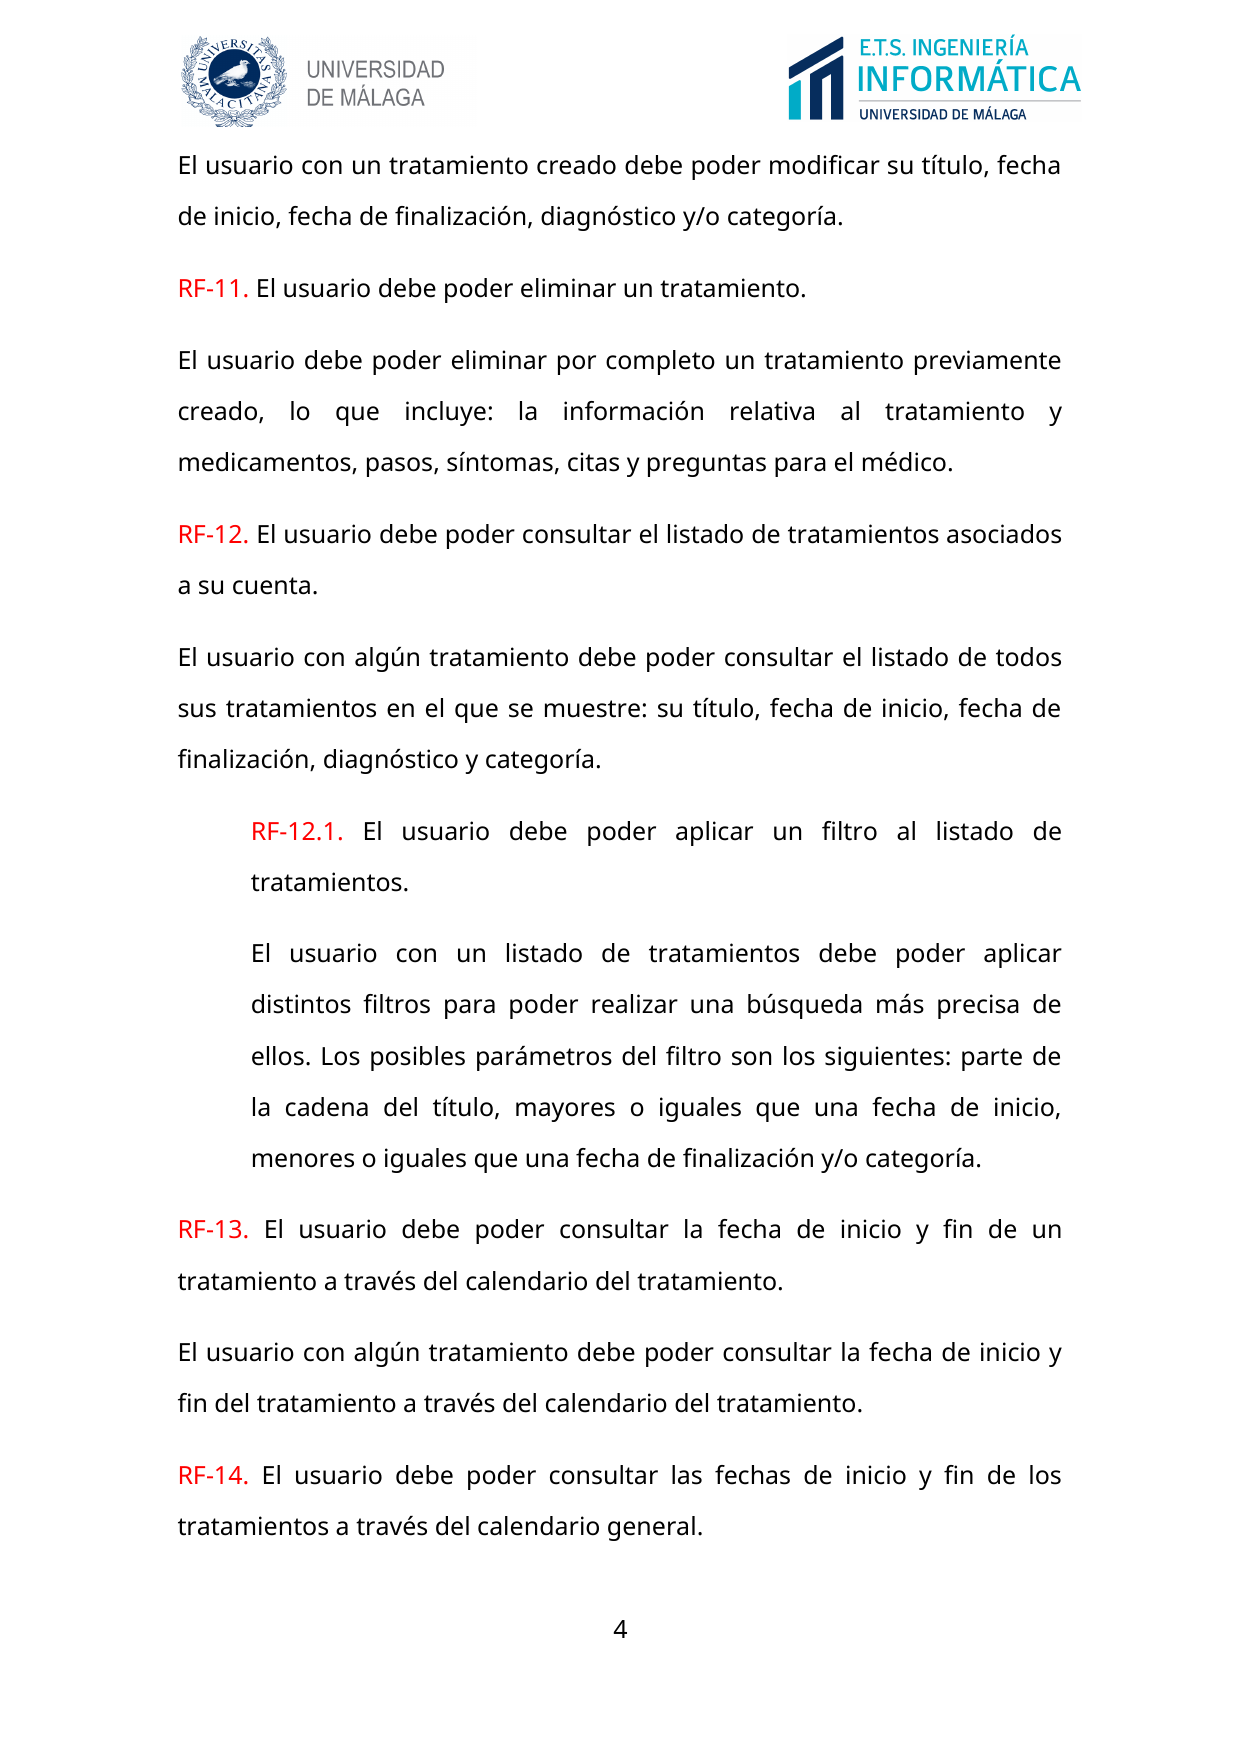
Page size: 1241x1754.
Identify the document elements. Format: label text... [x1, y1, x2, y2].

text RF-11. El usuario debe poder eliminar un tratamiento. [177, 271, 1063, 304]
text El usuario con algún tratamiento debe poder consultar el listado de todos sus tratamientos en el que se muestre: su título, fecha de inicio, fecha de finalización, diagnóstico y categoría. [177, 639, 1063, 775]
text RF-12.1. El usuario debe poder aplicar un filtro al listado de tratamientos. [251, 813, 1063, 898]
text RF-12. El usuario debe poder consultar el listado de tratamientos asociados a su cuenta. [177, 516, 1063, 601]
picture [180, 35, 477, 127]
text El usuario con un tratamiento creado debe poder modificar su título, fecha de inicio, fecha de finalización, diagnóstico y/o categoría. [177, 148, 1063, 233]
text El usuario debe poder eliminar por completo un tratamiento previamente creado, lo que incluye: la información relativa al tratamiento y medicamentos, pasos, síntomas, citas y preguntas para el médico. [177, 342, 1063, 478]
text El usuario con un listado de tratamientos debe poder aplicar distintos filtros para poder realizar una búsqueda más precisa de ellos. Los posibles parámetros del filtro son los siguientes: parte de la cadena del título, mayores o iguales que una fecha de inicio, menores o iguales que una fecha de finalización y/o categoría. [251, 936, 1063, 1174]
text El usuario con algún tratamiento debe poder consultar la fecha de inicio y fin del tratamiento a través del calendario del tratamiento. [177, 1335, 1063, 1420]
text RF-13. El usuario debe poder consultar la fecha de inicio y fin de un tratamiento a través del calendario del tratamiento. [177, 1212, 1063, 1297]
text RF-14. El usuario debe poder consultar las fechas de inicio y fin de los tratamientos a través del calendario general. [177, 1458, 1063, 1543]
picture [786, 34, 1083, 122]
